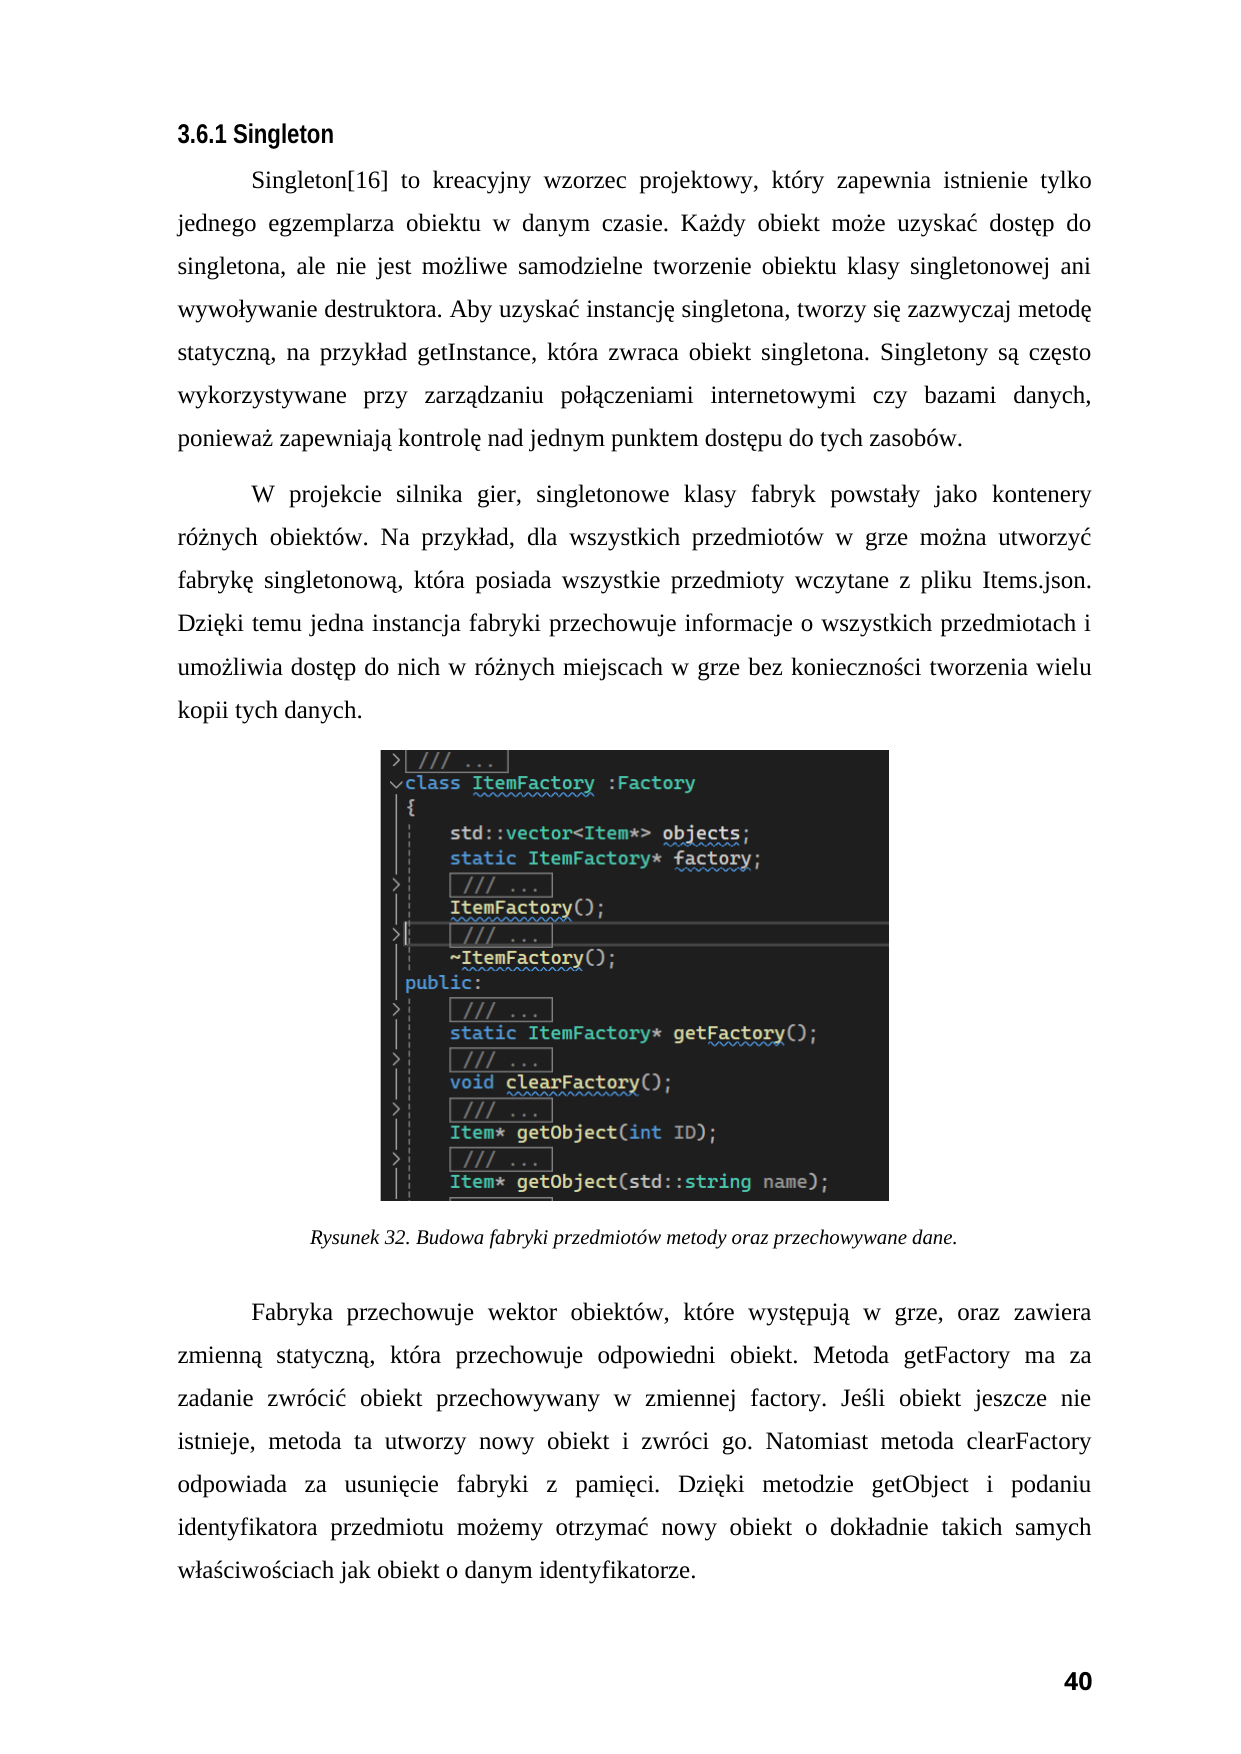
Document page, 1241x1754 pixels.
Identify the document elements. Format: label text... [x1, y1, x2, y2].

text 3.6.1 Singleton [177, 118, 1092, 149]
subtitle Fabryka przechowuje wektor obiektów, które występują w grze, oraz zawiera zmienną statyczną, która przechowuje odpowiedni obiekt. Metoda getFactory ma za zadanie zwrócić obiekt przechowywany w zmiennej factory. Jeśli obiekt jeszcze nie istnieje, metoda ta utworzy nowy obiekt i zwróci go. Natomiast metoda clearFactory odpowiada za usunięcie fabryki z pamięci. Dzięki metodzie getObject i podaniu identyfikatora przedmiotu możemy otrzymać nowy obiekt o dokładnie takich samych właściwościach jak obiekt o danym identyfikatorze. [177, 1297, 1092, 1584]
subtitle Singleton[16] to kreacyjny wzorzec projektowy, który zapewnia istnienie tylko jednego egzemplarza obiektu w danym czasie. Każdy obiekt może uzyskać dostęp do singletona, ale nie jest możliwe samodzielne tworzenie obiektu klasy singletonowej ani wywoływanie destruktora. Aby uzyskać instancję singletona, tworzy się zazwyczaj metodę statyczną, na przykład getInstance, która zwraca obiekt singletona. Singletony są często wykorzystywane przy zarządzaniu połączeniami internetowymi czy bazami danych, ponieważ zapewniają kontrolę nad jednym punktem dostępu do tych zasobów. [177, 165, 1092, 452]
subtitle W projekcie silnika gier, singletonowe klasy fabryk powstały jako kontenery różnych obiektów. Na przykład, dla wszystkich przedmiotów w grze można utworzyć fabrykę singletonową, która posiada wszystkie przedmioty wczytane z pliku Items.json. Dzięki temu jedna instancja fabryki przechowuje informacje o wszystkich przedmiotach i umożliwia dostęp do nich w różnych miejscach w grze bez konieczności tworzenia wielu kopii tych danych. [177, 479, 1092, 723]
picture [380, 750, 889, 1201]
